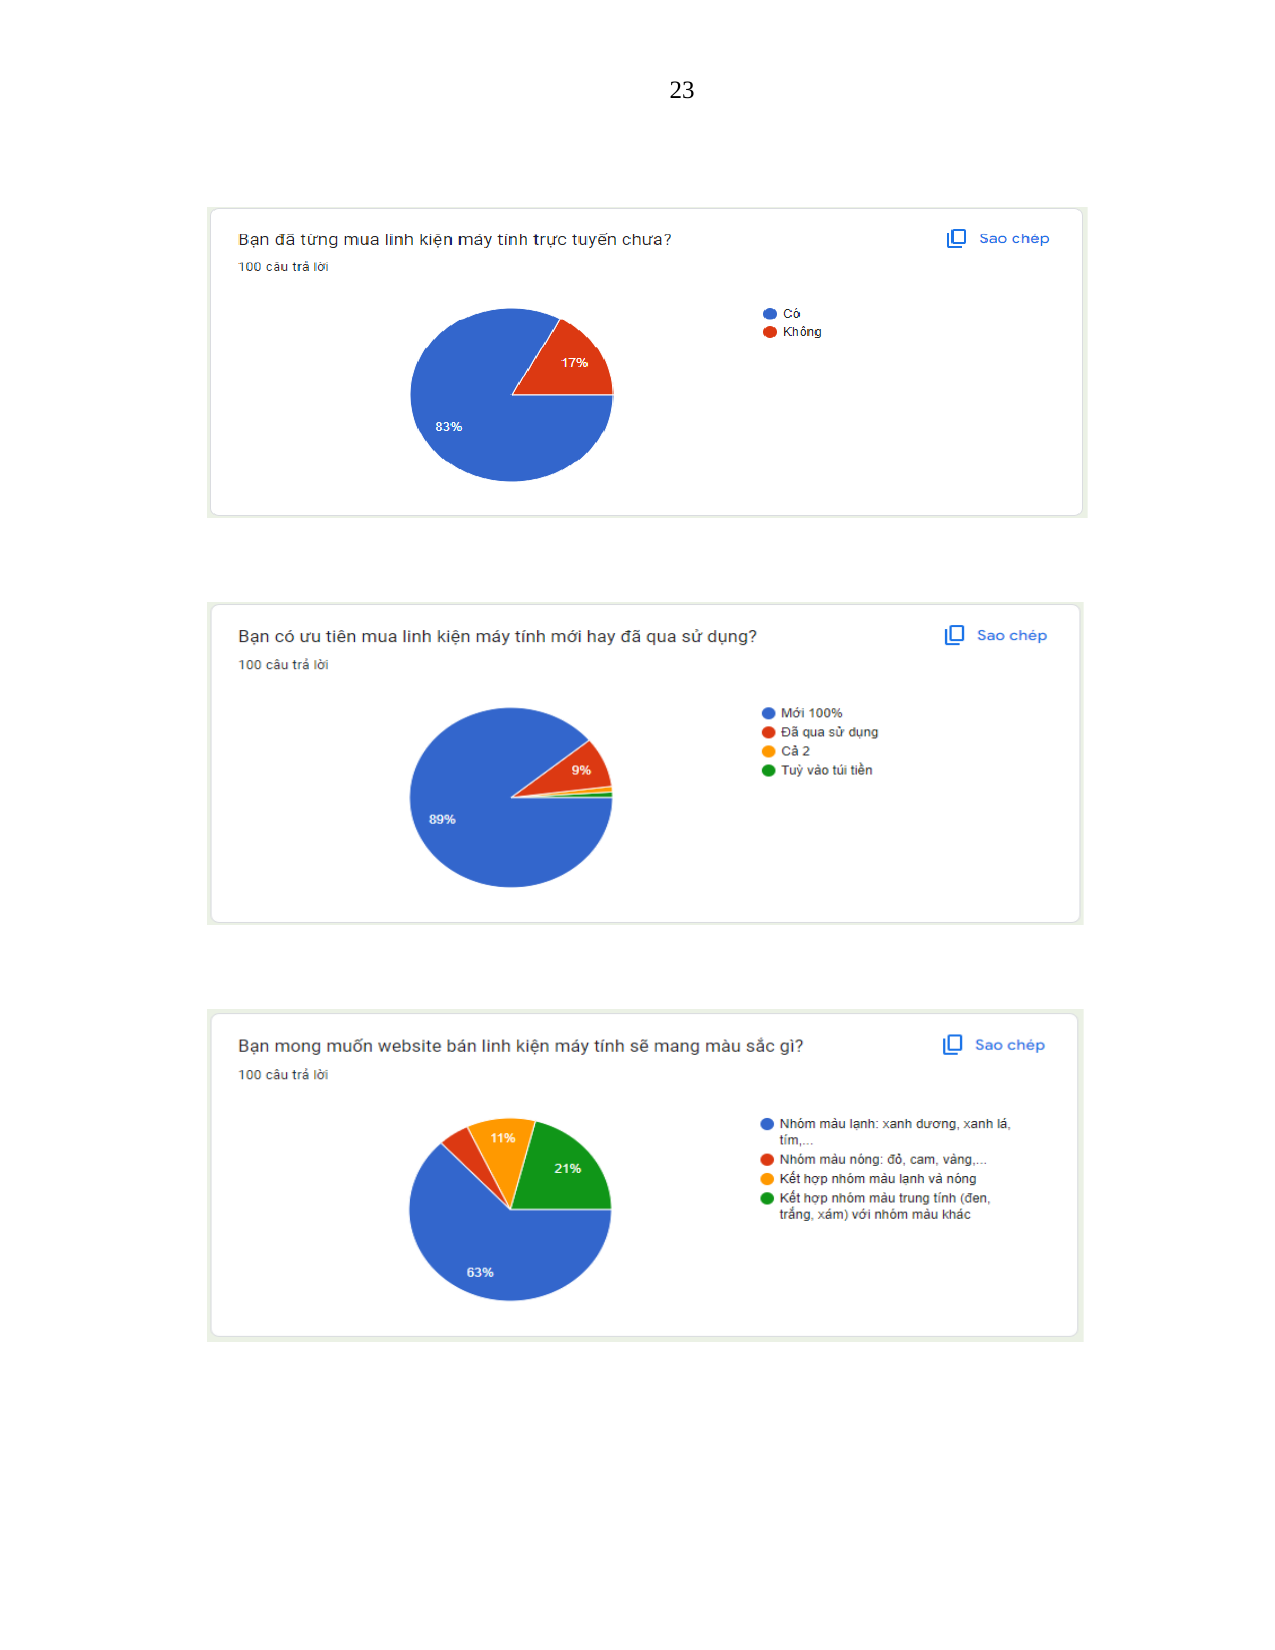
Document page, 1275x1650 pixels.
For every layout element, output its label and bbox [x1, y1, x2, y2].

picture [207, 207, 1088, 518]
picture [207, 1009, 1084, 1342]
picture [207, 602, 1084, 925]
